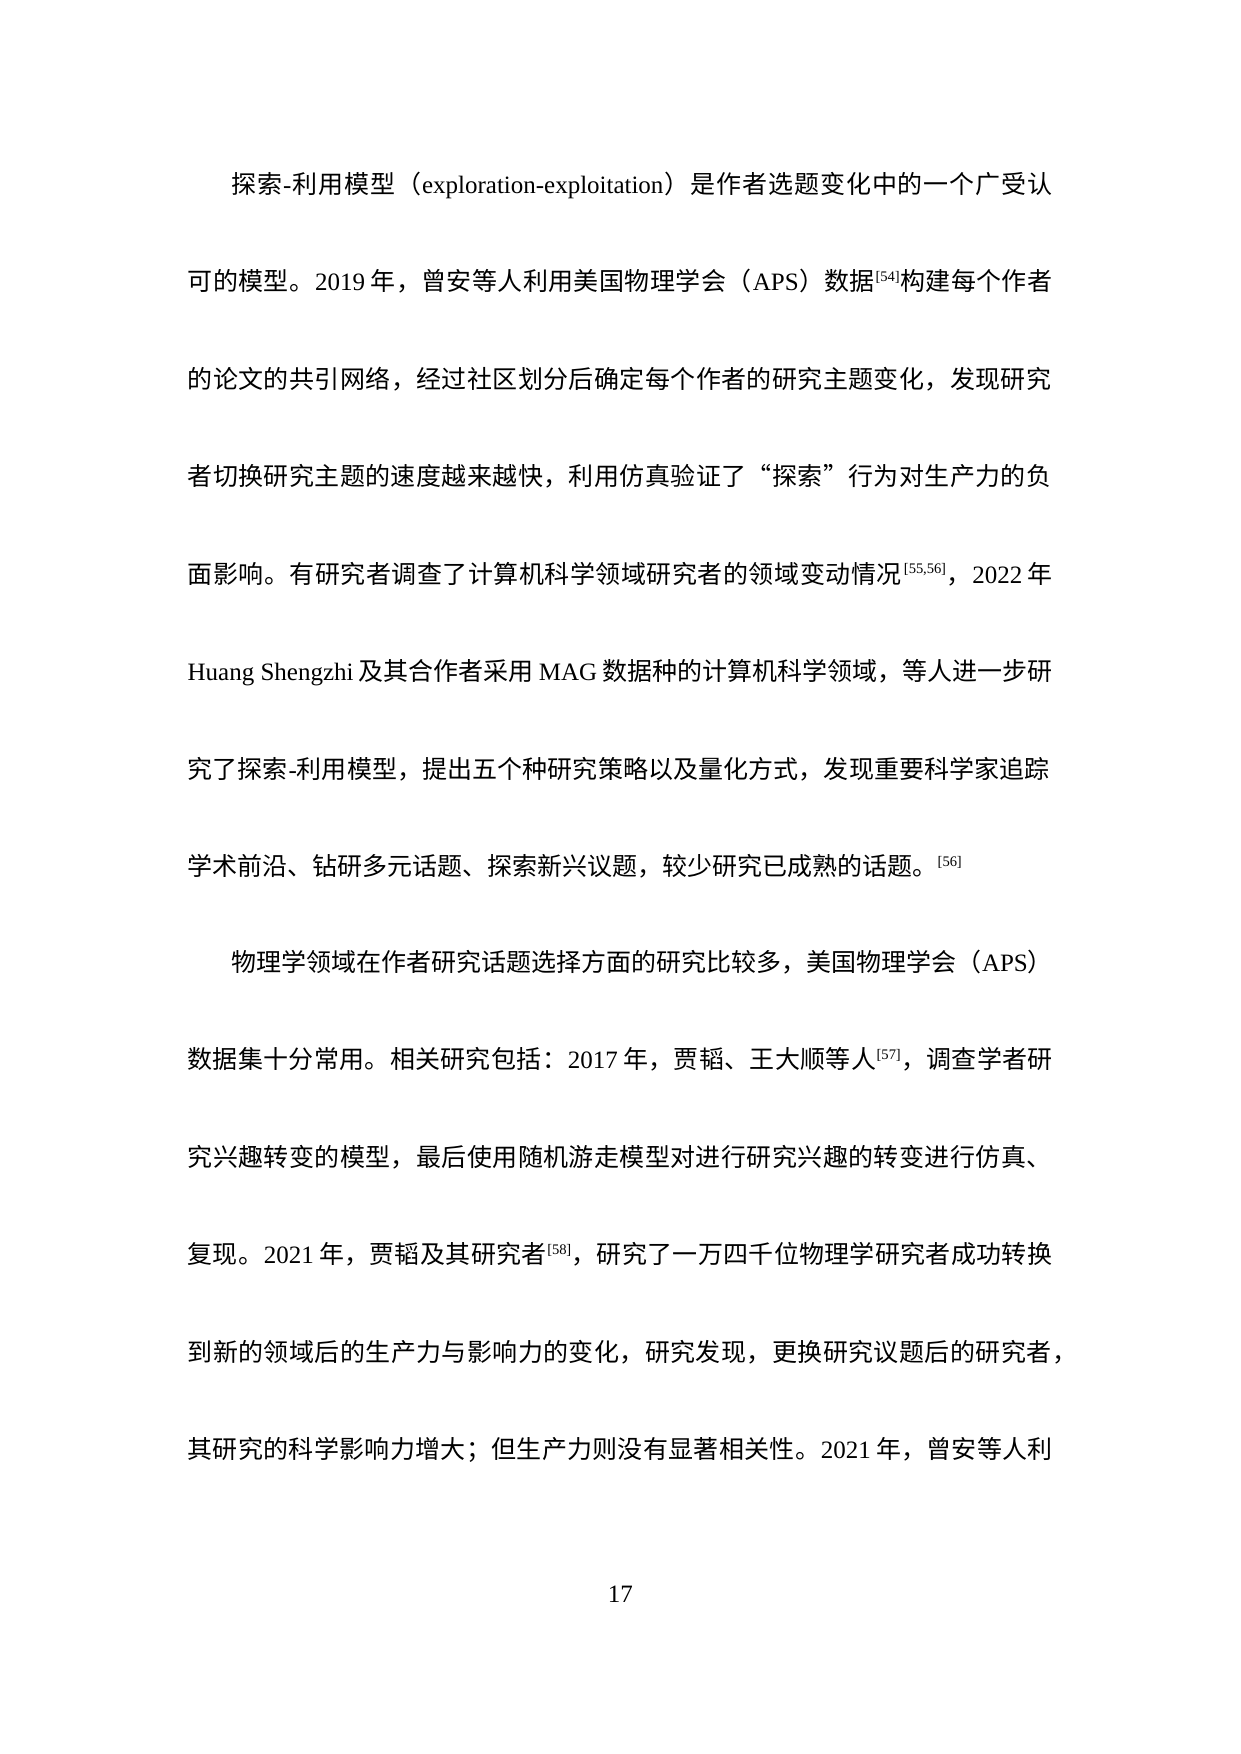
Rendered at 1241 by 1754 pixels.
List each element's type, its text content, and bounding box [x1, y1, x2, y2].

text 探索-利用模型（exploration-exploitation）是作者选题变化中的一个广受认可的模型。2019年，曾安等人利用美国物理学会（APS）数据[54]构建每个作者的论文的共引网络，经过社区划分后确定每个作者的研究主题变化，发现研究者切换研究主题的速度越来越快，利用仿真验证了“探索”行为对生产力的负面影响。有研究者调查了计算机科学领域研究者的领域变动情况[55,56]，2022年Huang Shengzhi及其合作者采用MAG数据种的计算机科学领域，等人进一步研究了探索-利用模型，提出五个种研究策略以及量化方式，发现重要科学家追踪学术前沿、钻研多元话题、探索新兴议题，较少研究已成熟的话题。[56] [187, 150, 1053, 897]
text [187, 928, 1053, 1481]
